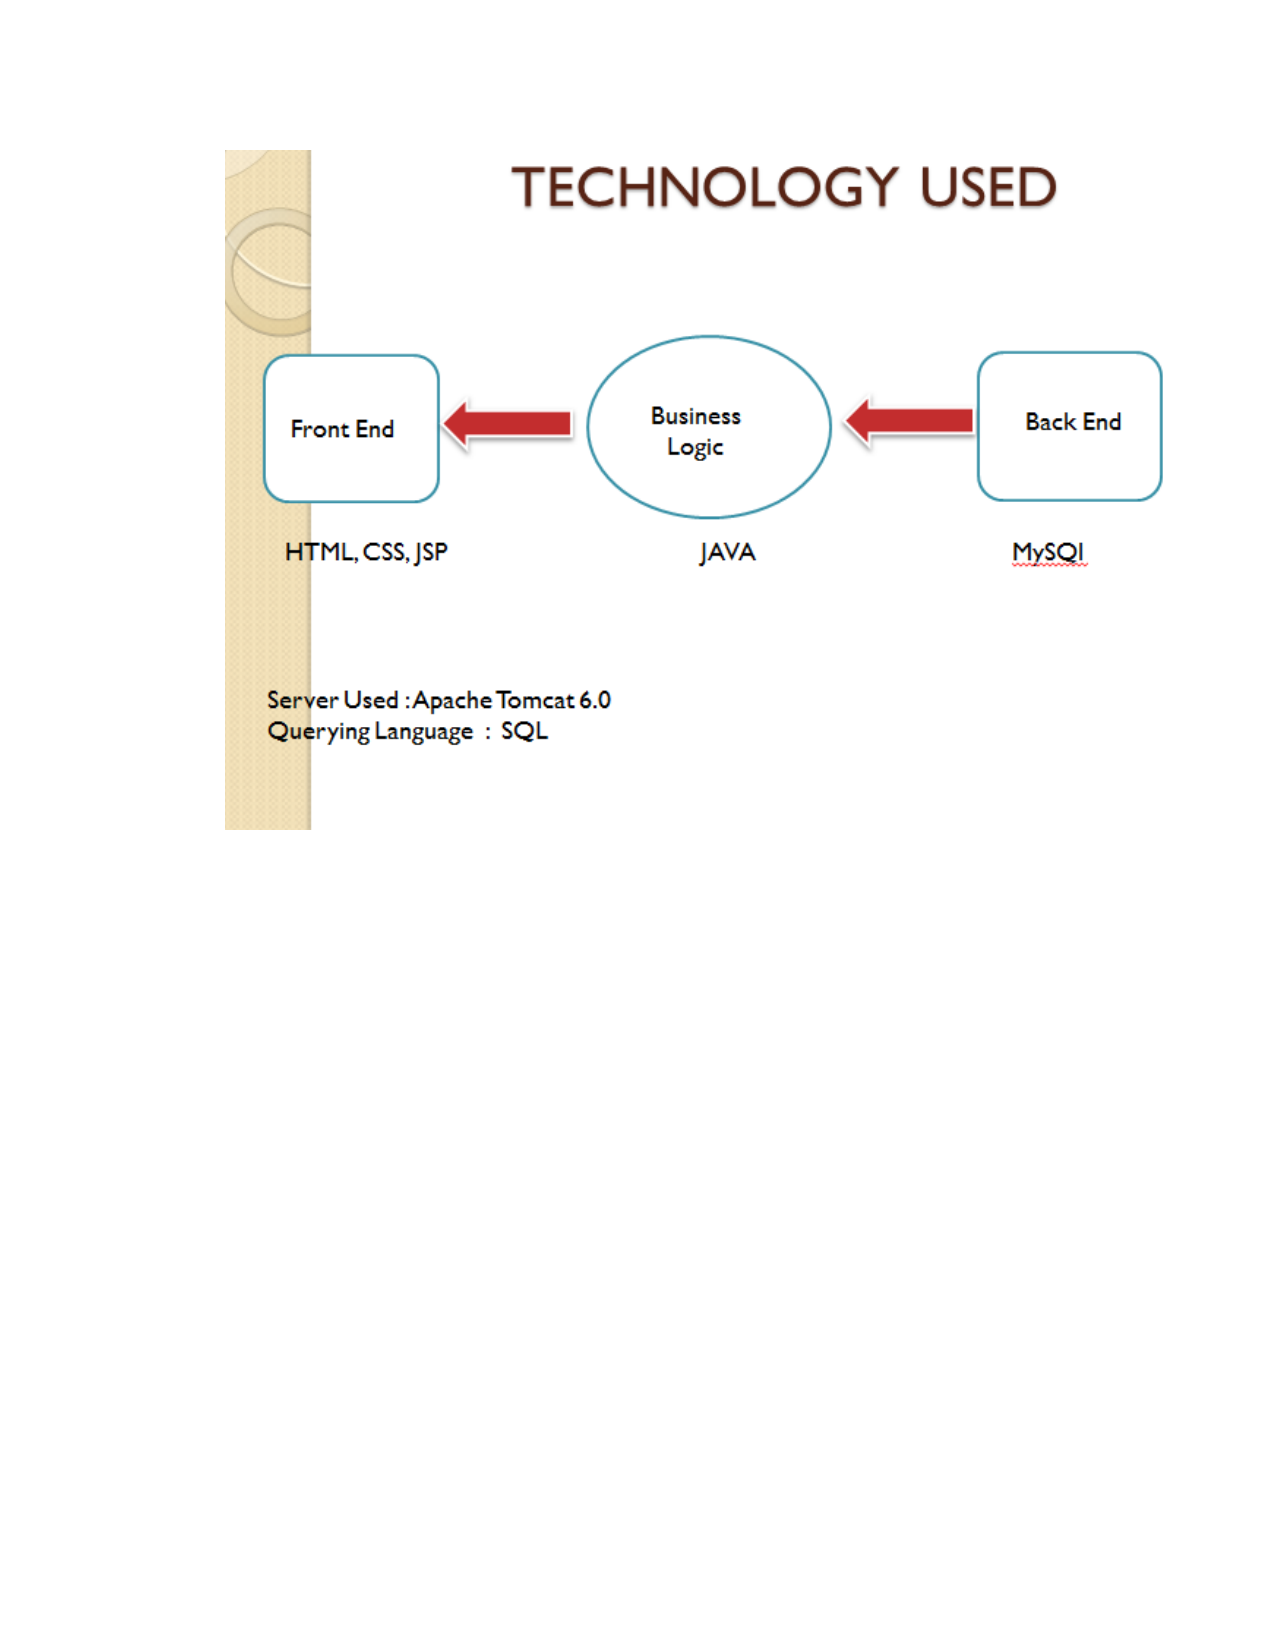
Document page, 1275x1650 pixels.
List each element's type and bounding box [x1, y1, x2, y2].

picture [225, 150, 1200, 830]
